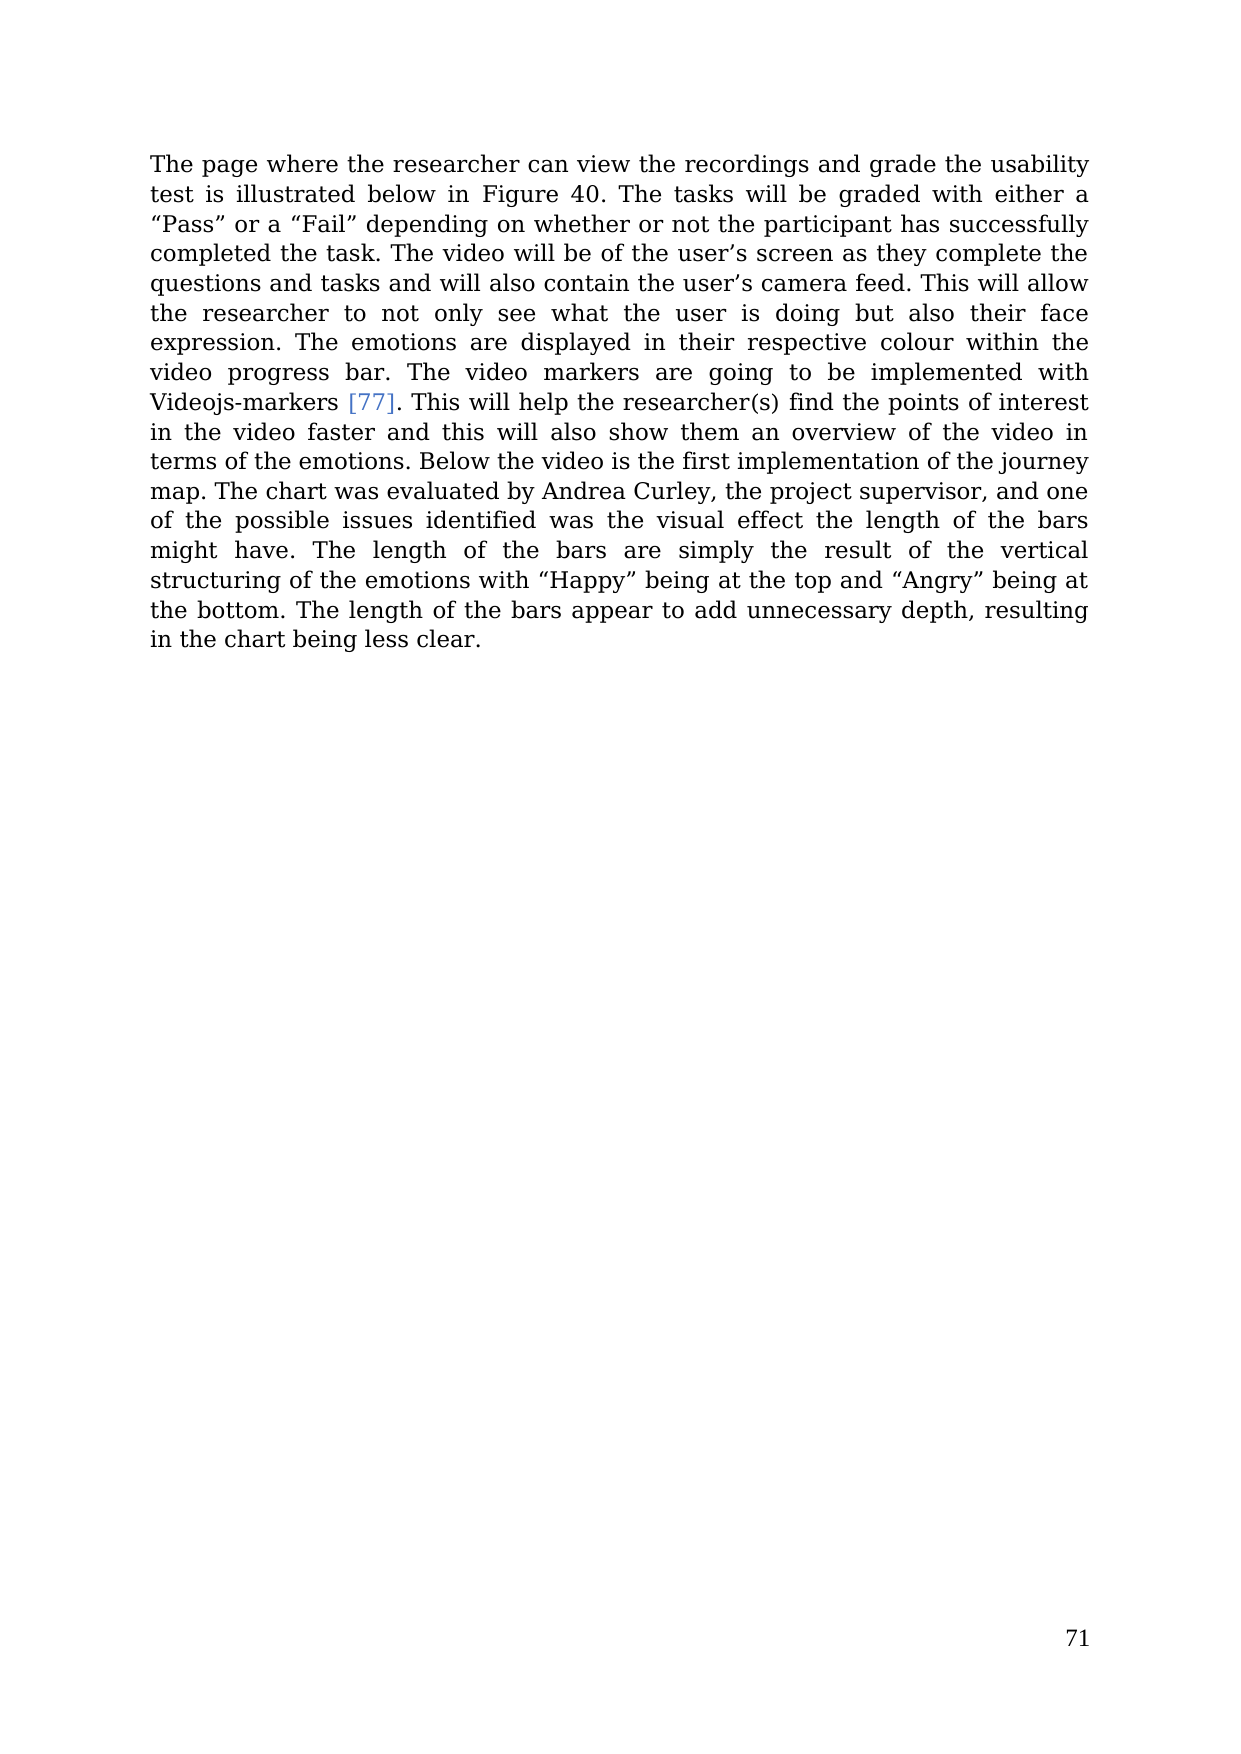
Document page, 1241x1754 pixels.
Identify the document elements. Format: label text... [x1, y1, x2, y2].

text The page where the researcher can view the recordings and grade the usability test is illustrated below in Figure 40. The tasks will be graded with either a “Pass” or a “Fail” depending on whether or not the participant has successfully completed the task. The video will be of the user’s screen as they complete the questions and tasks and will also contain the user’s camera feed. This will allow the researcher to not only see what the user is doing but also their face expression. The emotions are displayed in their respective colour within the video progress bar. The video markers are going to be implemented with Videojs-markers [77]. This will help the researcher(s) find the points of interest in the video faster and this will also show them an overview of the video in terms of the emotions. Below the video is the first implementation of the journey map. The chart was evaluated by Andrea Curley, the project supervisor, and one of the possible issues identified was the visual effect the length of the bars might have. The length of the bars are simply the result of the vertical structuring of the emotions with “Happy” being at the top and “Angry” being at the bottom. The length of the bars appear to add unnecessary depth, resulting in the chart being less clear. [150, 150, 1090, 652]
